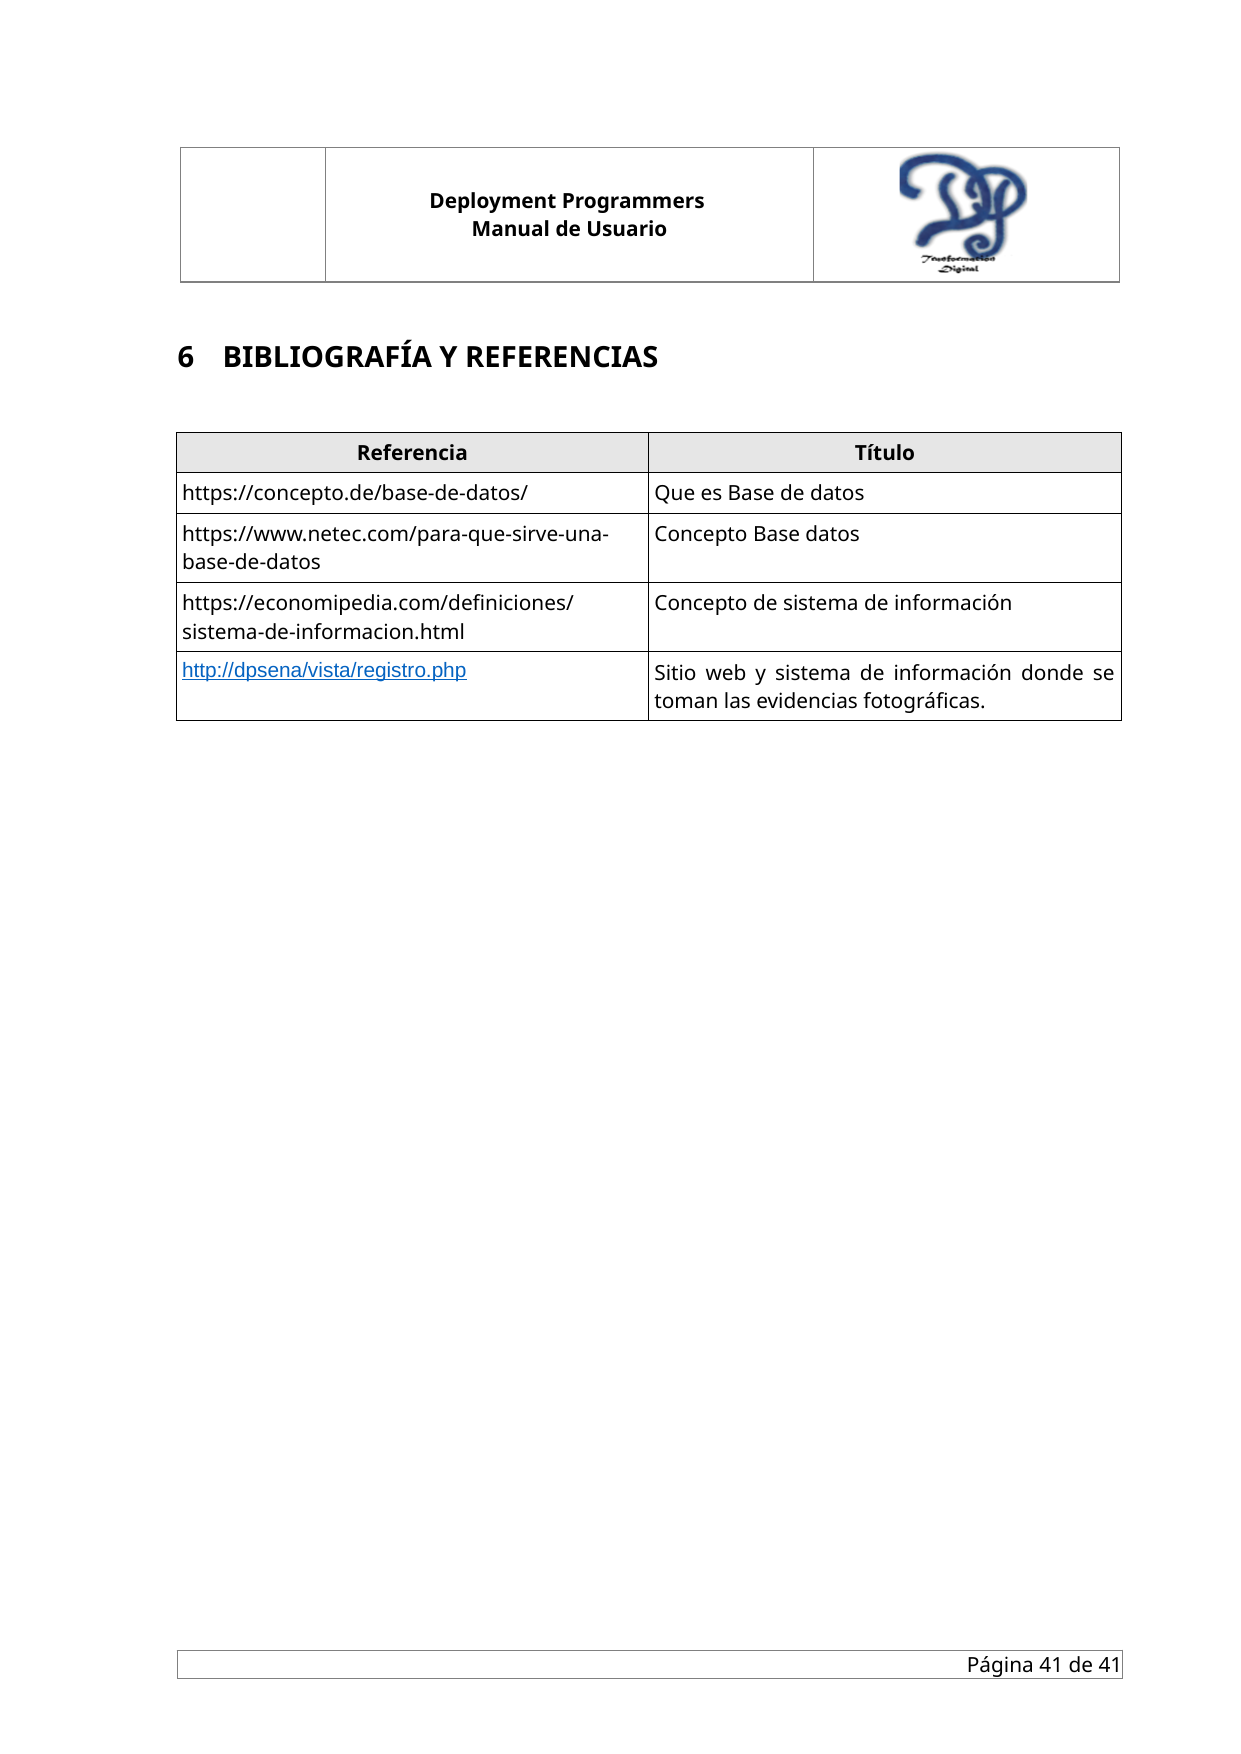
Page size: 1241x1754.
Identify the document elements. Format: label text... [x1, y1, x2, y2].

table_cell Sitio web y sistema de información donde se toman las evidencias fotográficas. [649, 652, 1121, 720]
picture [899, 150, 1028, 279]
subtitle BIBLIOGRAFÍA Y REFERENCIAS [177, 336, 1122, 376]
table_header Referencia [177, 433, 648, 472]
table_cell Concepto Base datos [649, 514, 1121, 582]
table_cell http://dpsena/vista/registro.php [177, 652, 648, 720]
table_cell Que es Base de datos [649, 473, 1121, 513]
table_cell https://concepto.de/base-de-datos/ [177, 473, 648, 513]
table_header Título [649, 433, 1121, 472]
table_cell https://economipedia.com/definiciones/sistema-de-informacion.html [177, 583, 648, 651]
table_cell Concepto de sistema de información [649, 583, 1121, 651]
table_cell https://www.netec.com/para-que-sirve-una-base-de-datos [177, 514, 648, 582]
